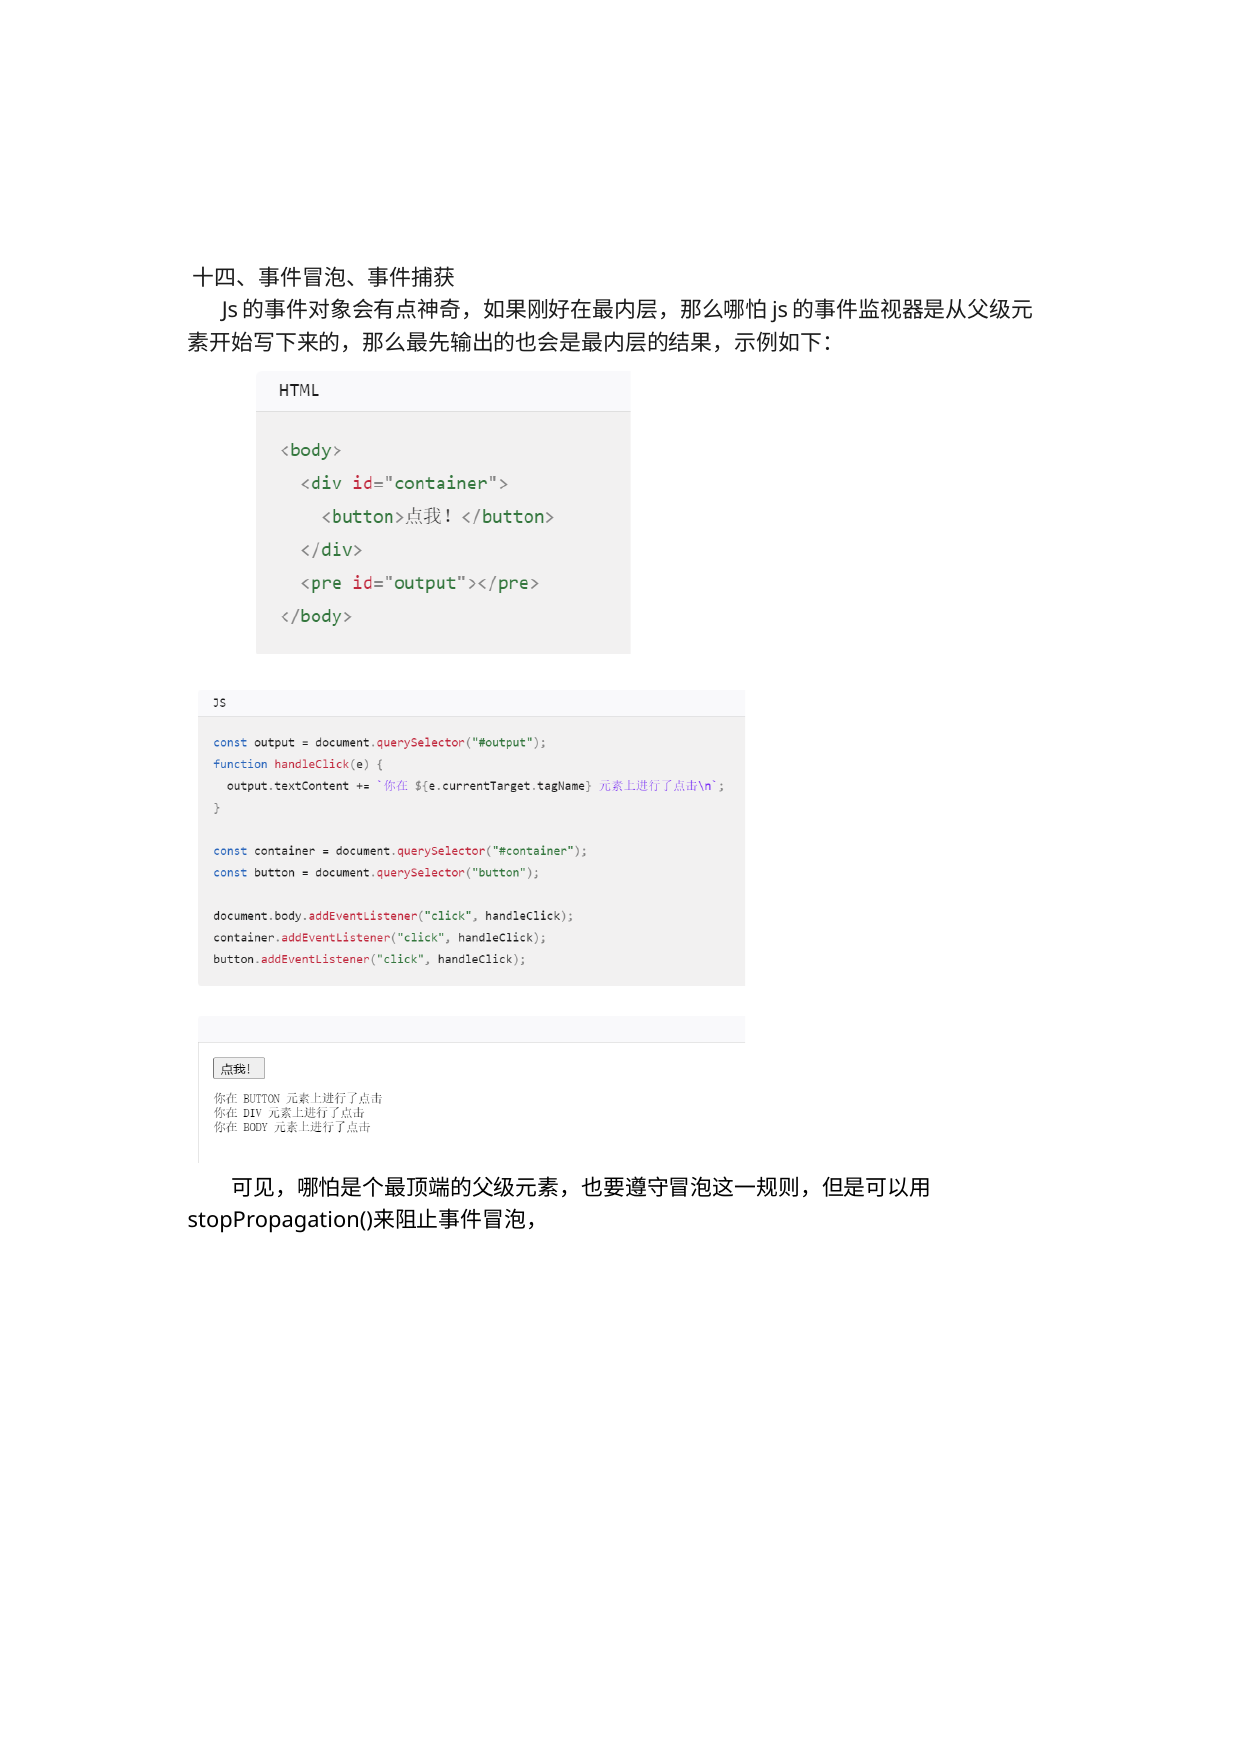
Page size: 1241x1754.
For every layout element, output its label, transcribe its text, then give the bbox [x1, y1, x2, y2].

text 可见，哪怕是个最顶端的父级元素，也要遵守冒泡这一规则，但是可以用stopPropagation()来阻止事件冒泡， [187, 1169, 1053, 1234]
text Js的事件对象会有点神奇，如果刚好在最内层，那么哪怕js的事件监视器是从父级元素开始写下来的，那么最先输出的也会是最内层的结果，示例如下： [187, 292, 1053, 357]
text 十四、事件冒泡、事件捕获 [187, 259, 1053, 292]
picture [187, 682, 746, 1163]
picture [231, 357, 631, 654]
